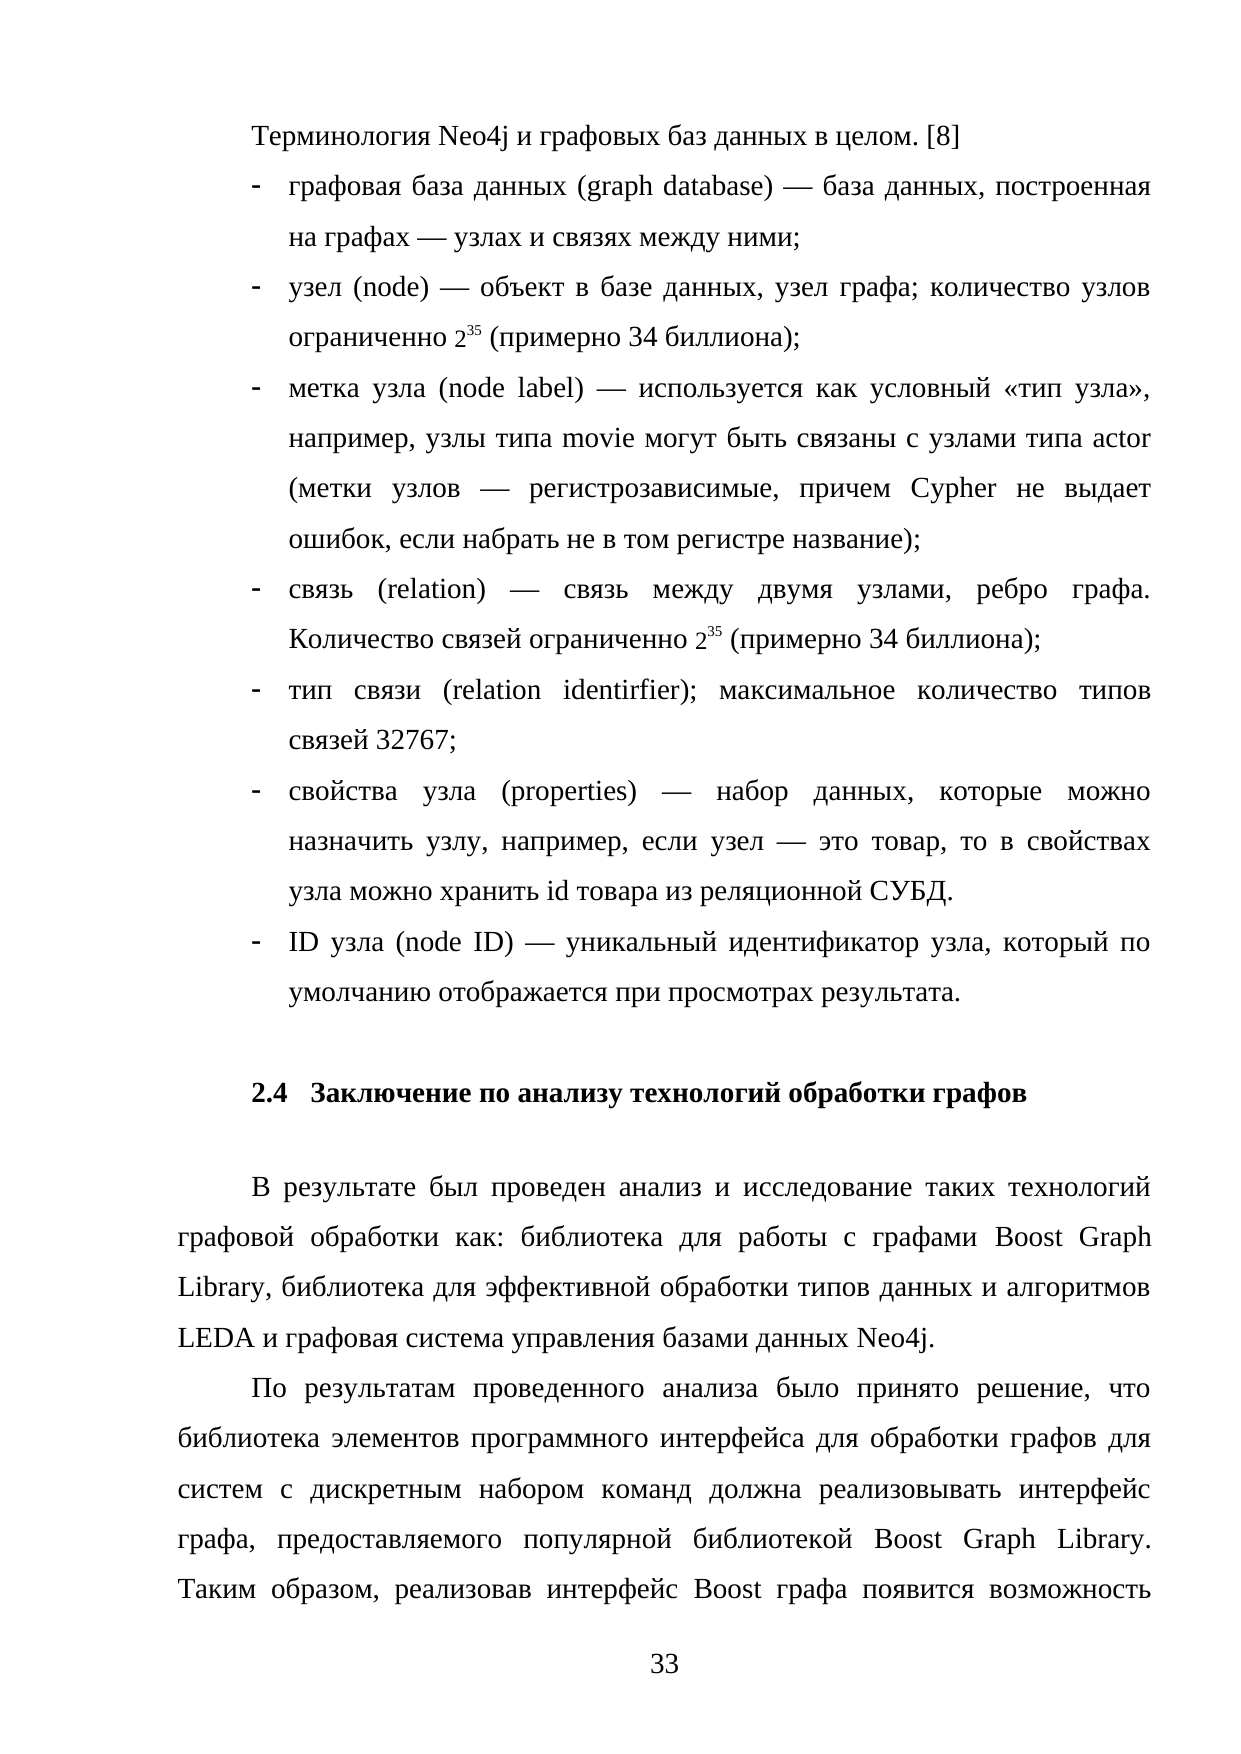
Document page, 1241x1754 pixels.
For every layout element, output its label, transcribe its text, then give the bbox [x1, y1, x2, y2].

list метка узла (node label) — используется как условный «тип узла», например, узлы типа movie могут быть связаны с узлами типа actor (метки узлов — регистрозависимые, причем Cypher не выдает ошибок, если набрать не в том регистре название); [251, 370, 1152, 554]
list ID узла (node ID) — уникальный идентификатор узла, который по умолчанию отображается при просмотрах результата. [251, 924, 1152, 1008]
text В результате был проведен анализ и исследование таких технологий графовой обработки как: библиотека для работы с графами Boost Graph Library, библиотека для эффективной обработки типов данных и алгоритмов LEDA и графовая система управления базами данных Neo4j. [177, 1169, 1152, 1353]
subtitle Заключение по анализу технологий обработки графов [251, 1075, 1152, 1108]
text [177, 1370, 1152, 1605]
list свойства узла (properties) — набор данных, которые можно назначить узлу, например, если узел — это товар, то в свойствах узла можно хранить id товара из реляционной СУБД. [251, 773, 1152, 907]
text Терминология Neo4j и графовых баз данных в целом. [8] [177, 118, 1152, 152]
list тип связи (relation identirfier); максимальное количество типов связей 32767; [251, 672, 1152, 756]
list узел (node) — объект в базе данных, узел графа; количество узлов ограниченно (примерно 34 биллиона); [251, 269, 1152, 353]
list графовая база данных (graph database) — база данных, построенная на графах — узлах и связях между ними; [251, 168, 1152, 252]
list связь (relation) — связь между двумя узлами, ребро графа. Количество связей ограниченно (примерно 34 биллиона); [251, 571, 1152, 655]
